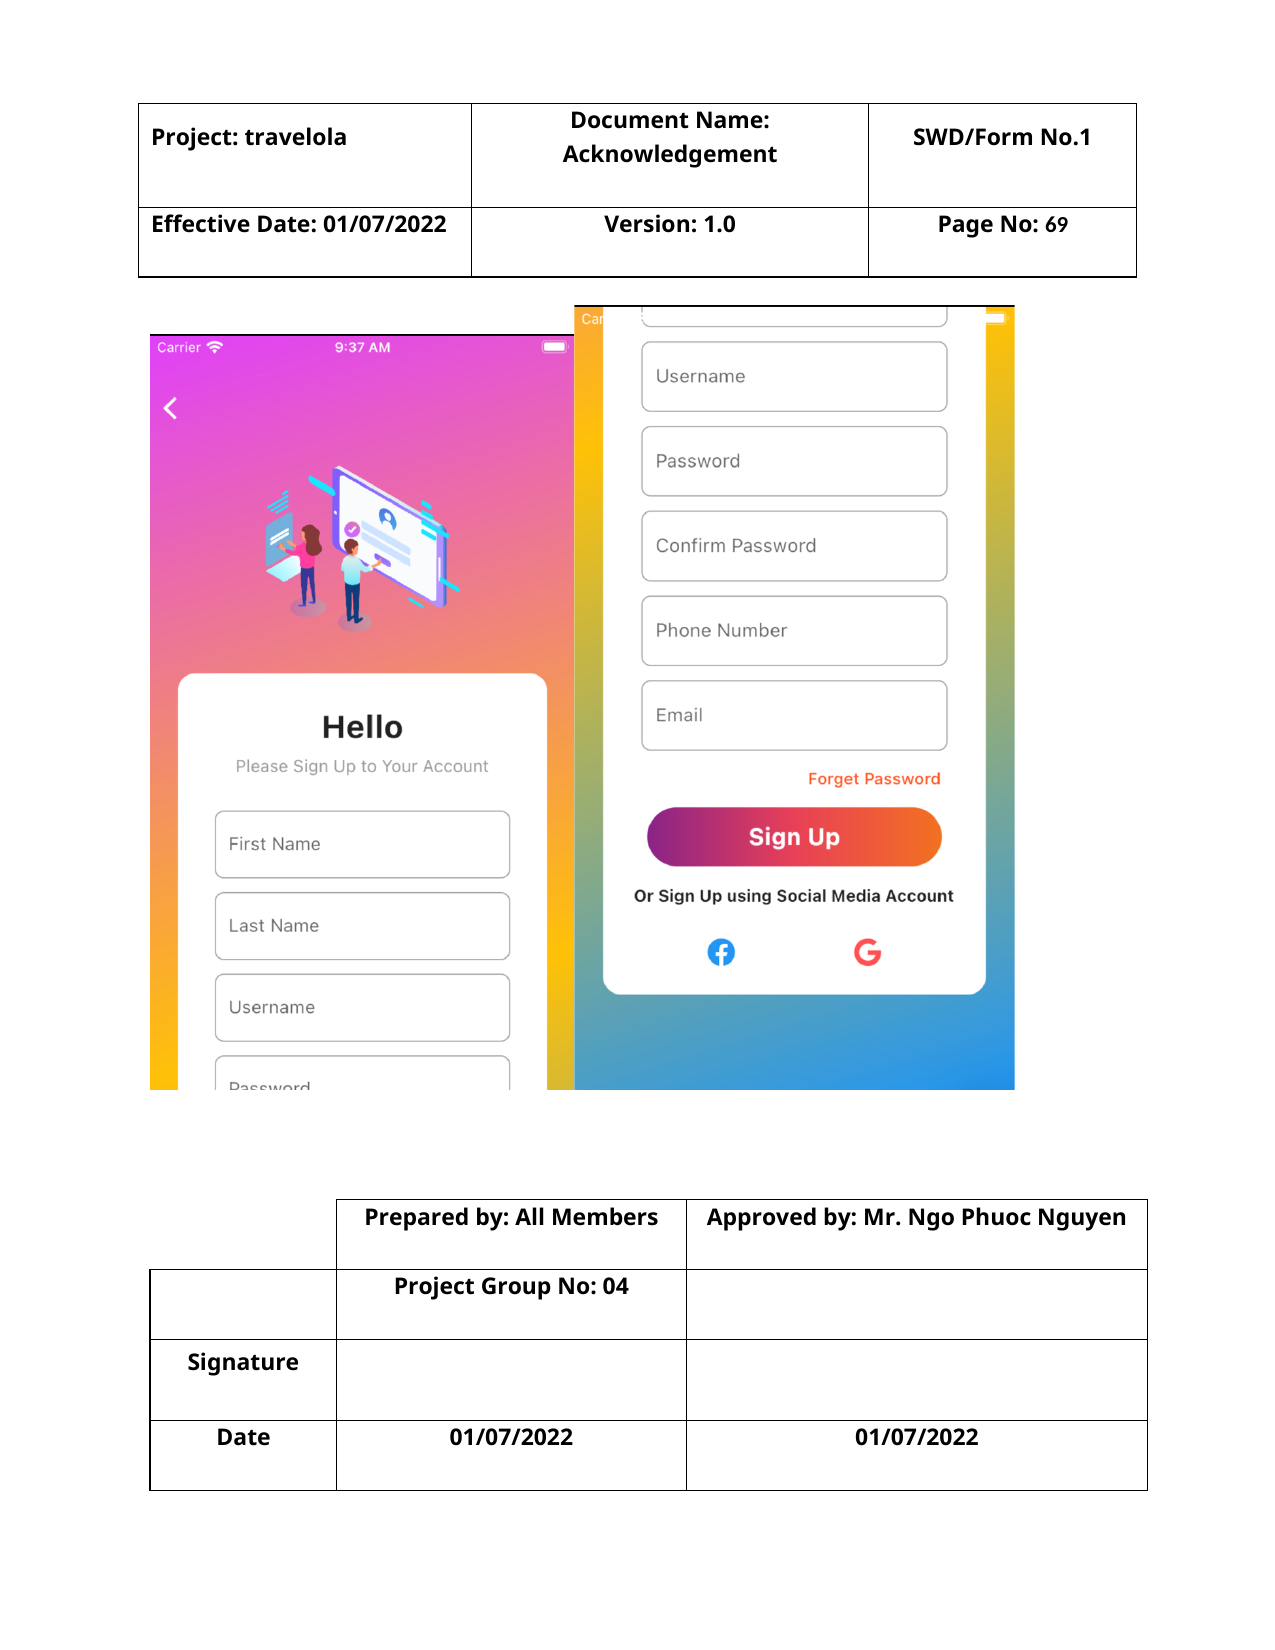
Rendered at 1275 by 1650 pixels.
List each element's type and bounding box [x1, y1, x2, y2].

picture [150, 305, 1015, 1090]
